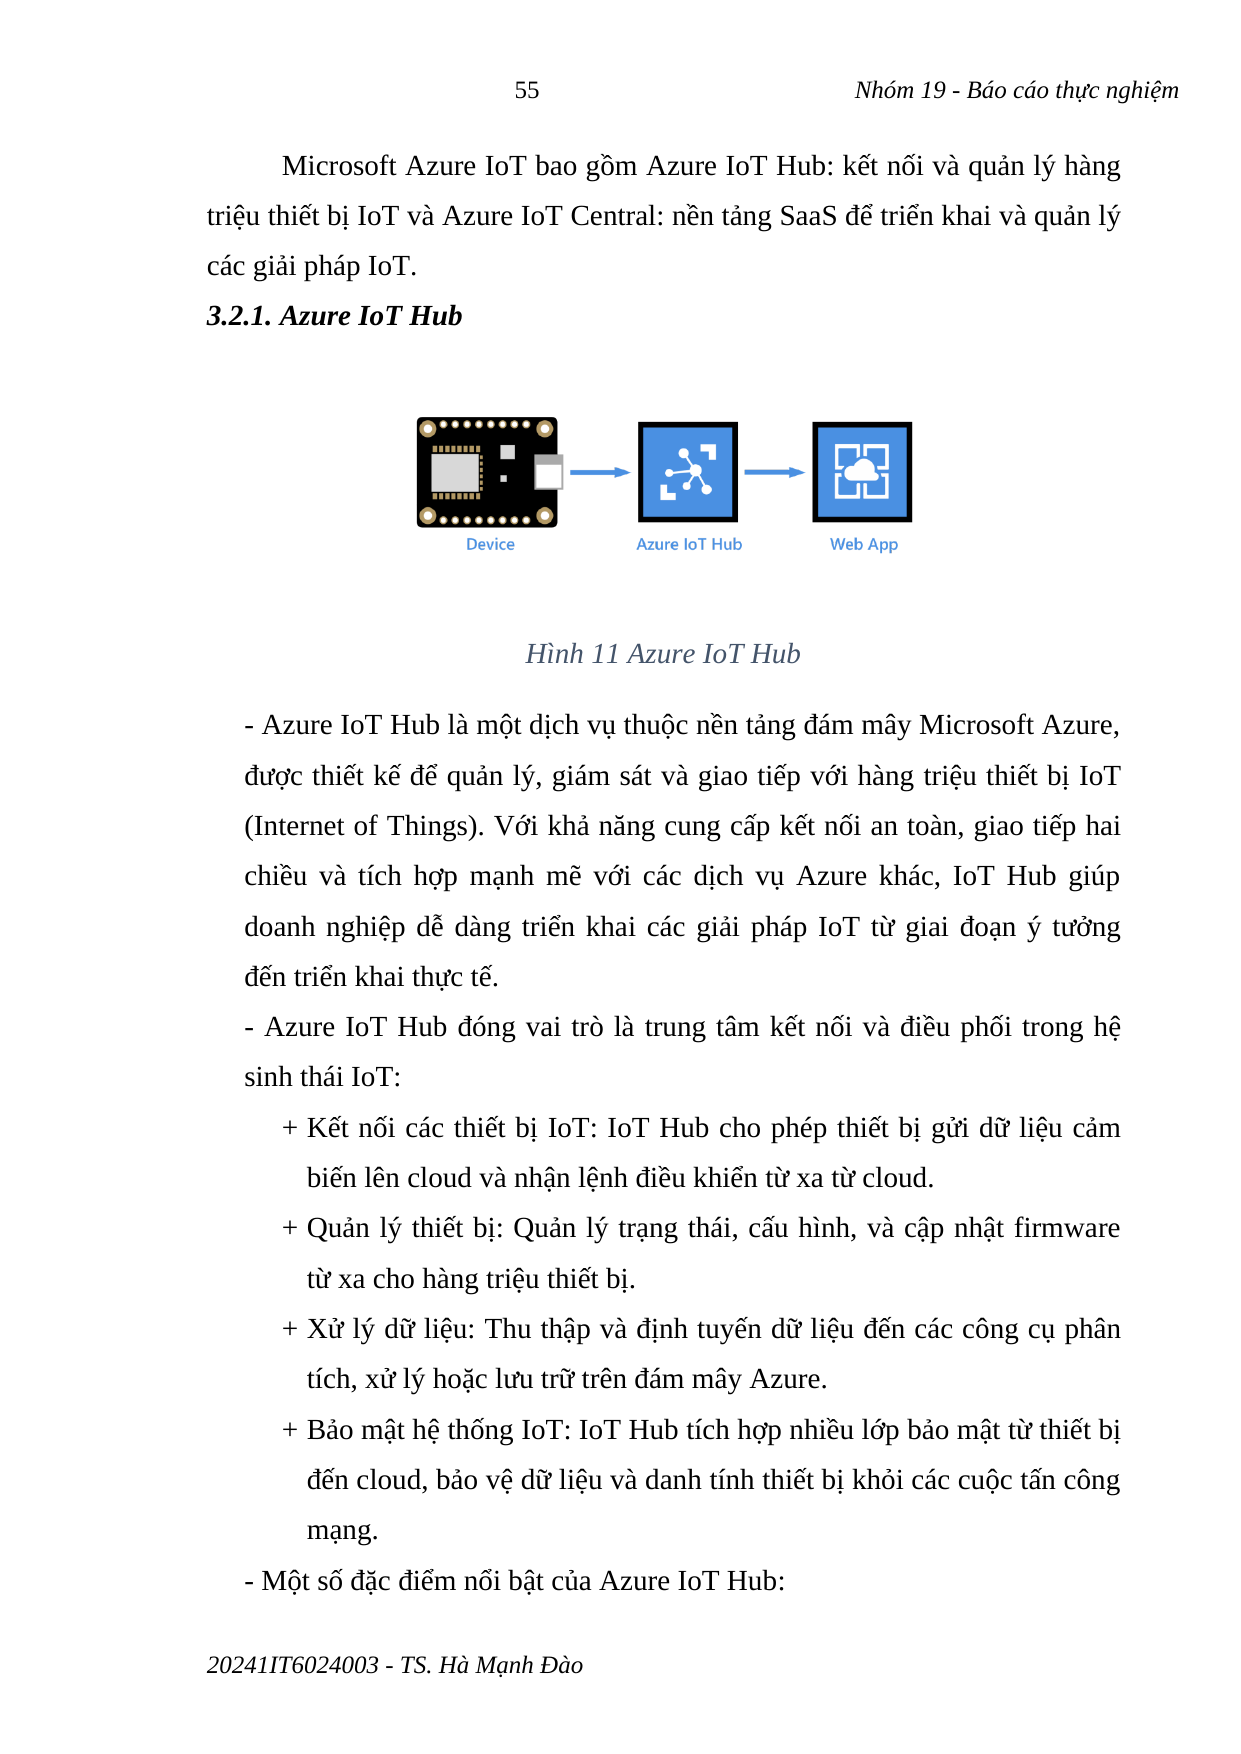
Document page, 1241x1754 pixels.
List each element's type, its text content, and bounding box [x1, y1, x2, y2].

subtitle 3.2.1. Azure IoT Hub [207, 298, 1122, 332]
picture [368, 348, 961, 620]
list - Azure IoT Hub là một dịch vụ thuộc nền tảng đám mây Microsoft Azure, được thiết kế để quản lý, giám sát và giao tiếp với hàng triệu thiết bị IoT (Internet of Things). Với khả năng cung cấp kết nối an toàn, giao tiếp hai chiều và tích hợp mạnh mẽ với các dịch vụ Azure khác, IoT Hub giúp doanh nghiệp dễ dàng triển khai các giải pháp IoT từ giai đoạn ý tưởng đến triển khai thực tế. [244, 707, 1122, 992]
list - Azure IoT Hub đóng vai trò là trung tâm kết nối và điều phối trong hệ sinh thái IoT: [244, 1009, 1122, 1093]
list Kết nối các thiết bị IoT: IoT Hub cho phép thiết bị gửi dữ liệu cảm biến lên cloud và nhận lệnh điều khiển từ xa từ cloud. [282, 1110, 1122, 1194]
text Microsoft Azure IoT bao gồm Azure IoT Hub: kết nối và quản lý hàng triệu thiết bị IoT và Azure IoT Central: nền tảng SaaS để triển khai và quản lý các giải pháp IoT. [207, 148, 1122, 282]
list Quản lý thiết bị: Quản lý trạng thái, cấu hình, và cập nhật firmware từ xa cho hàng triệu thiết bị. [282, 1211, 1122, 1294]
list - Một số đặc điểm nổi bật của Azure IoT Hub: [244, 1563, 1122, 1596]
text Hình 11 Azure IoT Hub [207, 636, 1122, 670]
list Xử lý dữ liệu: Thu thập và định tuyến dữ liệu đến các công cụ phân tích, xử lý hoặc lưu trữ trên đám mây Azure. [282, 1311, 1122, 1395]
list Bảo mật hệ thống IoT: IoT Hub tích hợp nhiều lớp bảo mật từ thiết bị đến cloud, bảo vệ dữ liệu và danh tính thiết bị khỏi các cuộc tấn công mạng. [282, 1412, 1122, 1546]
